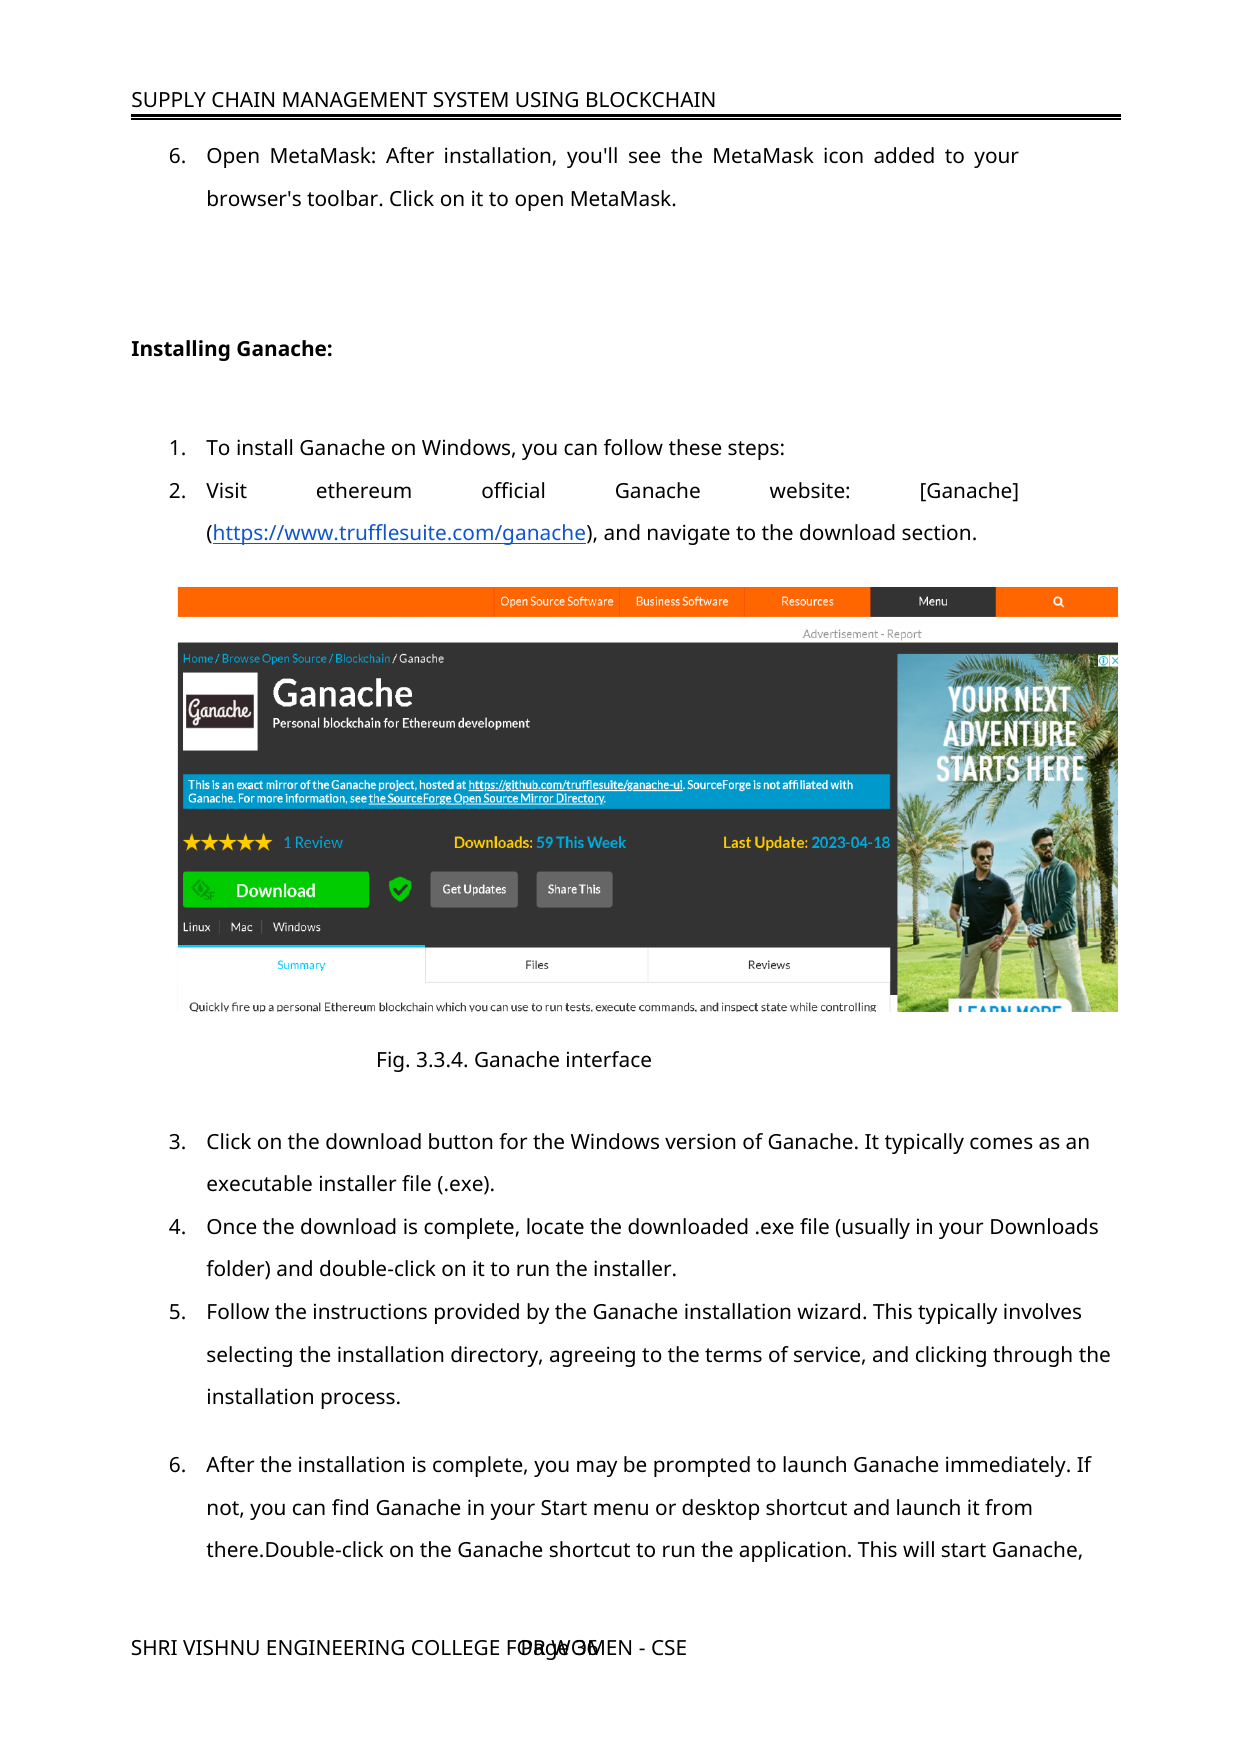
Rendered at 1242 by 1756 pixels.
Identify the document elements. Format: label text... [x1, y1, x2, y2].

list Visit ethereum official Ganache website: [Ganache](https://www.trufflesuite.com/ganache), and navigate to the download section. [169, 476, 1020, 547]
list To install Ganache on Windows, you can follow these steps: [169, 433, 1020, 462]
list Once the download is complete, locate the downloaded .exe file (usually in your Downloads folder) and double-click on it to run the installer. [169, 1212, 1121, 1283]
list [169, 1450, 1121, 1564]
list Open MetaMask: After installation, you'll see the MetaMask icon added to your browser's toolbar. Click on it to open MetaMask. [169, 142, 1020, 213]
picture [177, 587, 1118, 1012]
list Click on the download button for the Windows version of Ganache. It typically comes as an executable installer file (.exe). [169, 1127, 1121, 1198]
subtitle Installing Ganache: [131, 334, 1020, 362]
list Follow the instructions provided by the Ganache installation wizard. This typically involves selecting the installation directory, agreeing to the terms of service, and clicking through the installation process. [169, 1297, 1121, 1411]
